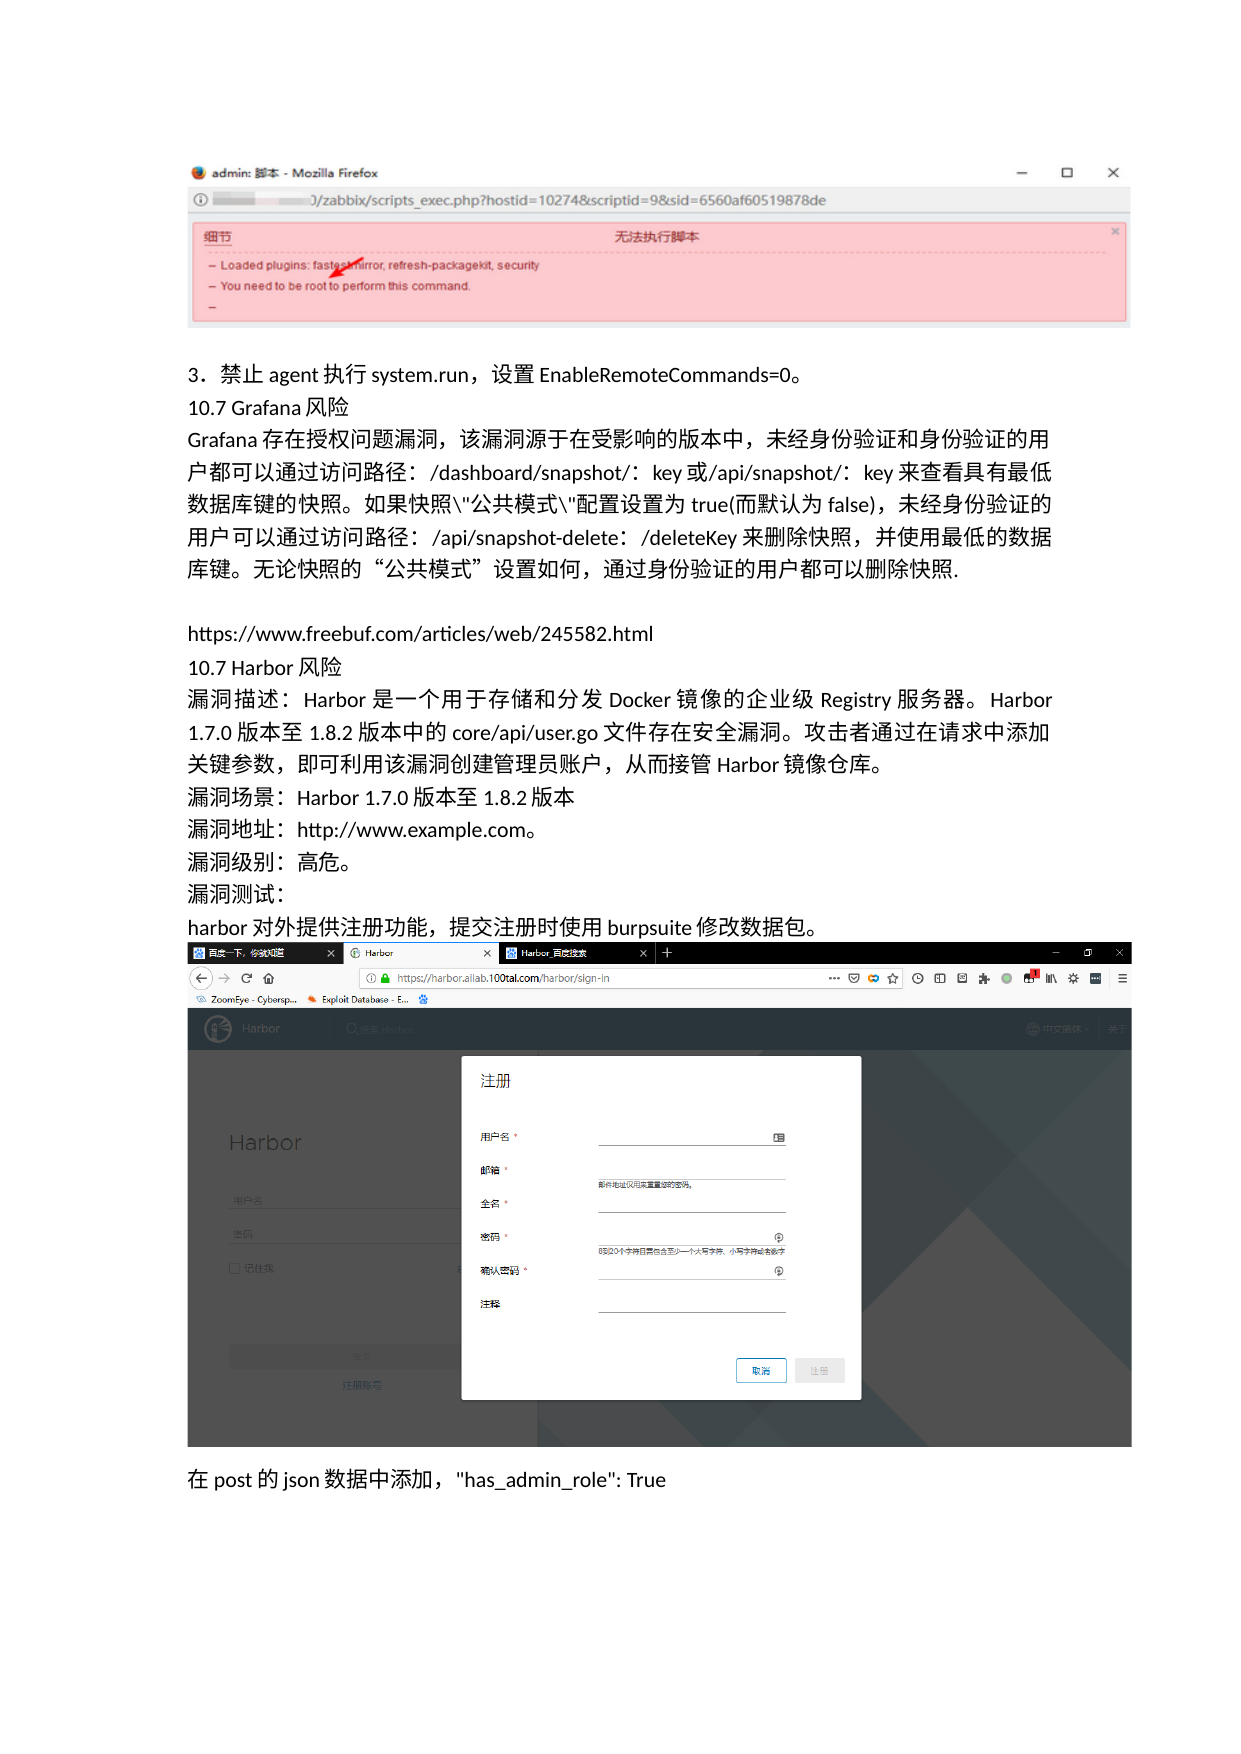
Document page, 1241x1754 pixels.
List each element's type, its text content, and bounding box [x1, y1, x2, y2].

text 漏洞地址：http://www.example.com。 [187, 812, 1053, 844]
text https://www.freebuf.com/articles/web/245582.html [187, 617, 1053, 649]
picture [187, 942, 1132, 1447]
text 漏洞级别：高危。 [187, 844, 1053, 877]
text harbor 对外提供注册功能，提交注册时使用burpsuite修改数据包。 [187, 909, 1053, 942]
text 10.7 Grafana风险 [187, 389, 1053, 422]
text Grafana 存在授权问题漏洞，该漏洞源于在受影响的版本中，未经身份验证和身份验证的用户都可以通过访问路径：/dashboard/snapshot/：key或/api/snapshot/：key来查看具有最低数据库键的快照。如果快照\"公共模式\"配置设置为true(而默认为false)，未经身份验证的用户可以通过访问路径：/api/snapshot-delete：/deleteKey来删除快照，并使用最低的数据库键。无论快照的“公共模式”设置如何，通过身份验证的用户都可以删除快照. [187, 422, 1053, 584]
text 漏洞描述：Harbor是一个用于存储和分发Docker镜像的企业级Registry服务器。Harbor 1.7.0版本至1.8.2版本中的core/api/user.go文件存在安全漏洞。攻击者通过在请求中添加关键参数，即可利用该漏洞创建管理员账户，从而接管Harbor镜像仓库。 [187, 682, 1053, 779]
text 10.7 Harbor风险 [187, 649, 1053, 682]
text 漏洞测试： [187, 877, 1053, 909]
text 漏洞场景：Harbor 1.7.0版本至1.8.2版本 [187, 779, 1053, 812]
text 3．禁止agent执行system.run，设置EnableRemoteCommands=0。 [187, 357, 1053, 389]
text 在post的json数据中添加，"has_admin_role": True [187, 1462, 1053, 1494]
picture [187, 162, 1132, 328]
